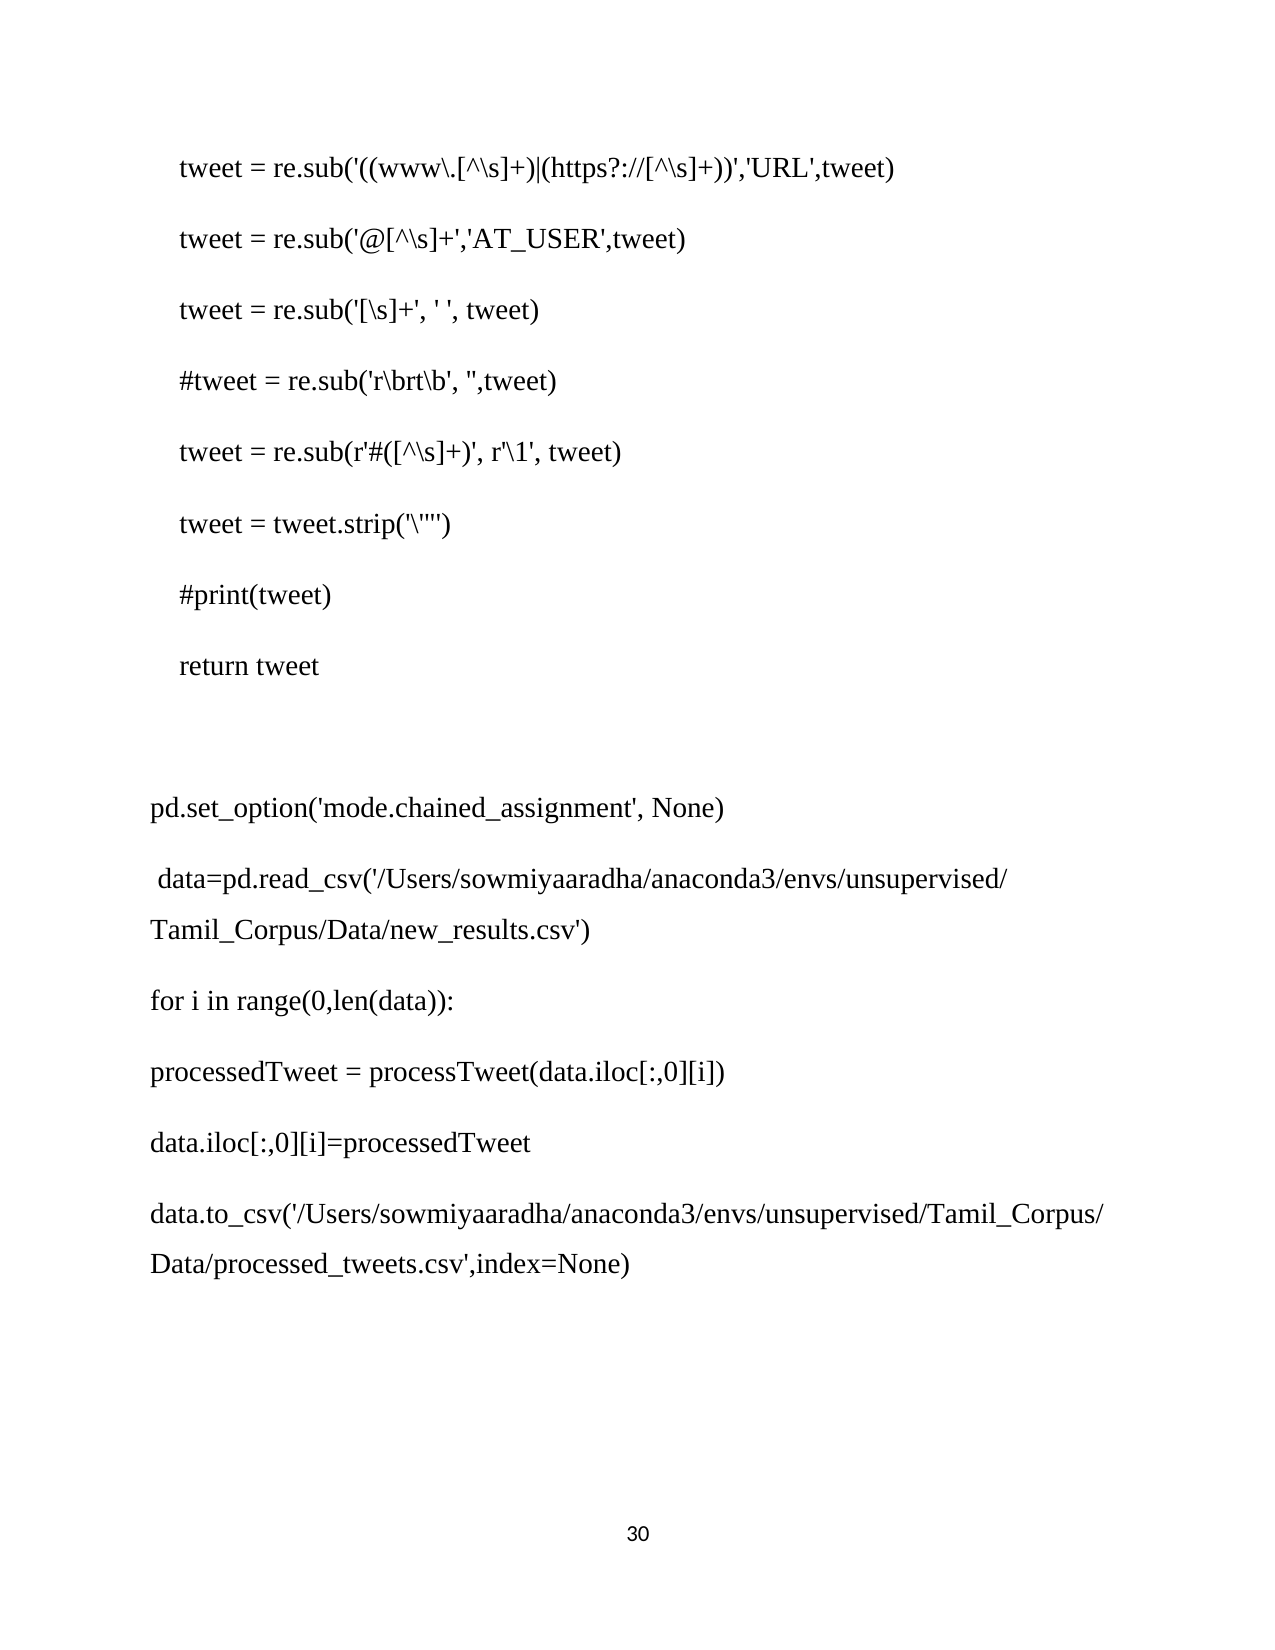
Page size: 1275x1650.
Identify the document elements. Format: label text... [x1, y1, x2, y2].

text for i in range(0,len(data)): [150, 983, 1125, 1016]
text return tweet [150, 648, 1125, 682]
text #print(tweet) [150, 577, 1125, 610]
text data=pd.read_csv('/Users/sowmiyaaradha/anaconda3/envs/unsupervised/Tamil_Corpus/Data/new_results.csv') [150, 861, 1125, 945]
text tweet = re.sub('@[^\s]+','AT_USER',tweet) [150, 221, 1125, 255]
text data.iloc[:,0][i]=processedTweet [150, 1125, 1125, 1159]
text pd.set_option('mode.chained_assignment', None) [150, 790, 1125, 824]
text tweet = tweet.strip('\'"') [150, 506, 1125, 539]
text processedTweet = processTweet(data.iloc[:,0][i]) [150, 1054, 1125, 1088]
text #tweet = re.sub('r\brt\b', '',tweet) [150, 363, 1125, 397]
text tweet = re.sub('[\s]+', ' ', tweet) [150, 292, 1125, 326]
text tweet = re.sub('((www\.[^\s]+)|(https?://[^\s]+))','URL',tweet) [150, 150, 1125, 183]
text tweet = re.sub(r'#([^\s]+)', r'\1', tweet) [150, 434, 1125, 468]
text data.to_csv('/Users/sowmiyaaradha/anaconda3/envs/unsupervised/Tamil_Corpus/Data/processed_tweets.csv',index=None) [150, 1196, 1125, 1280]
